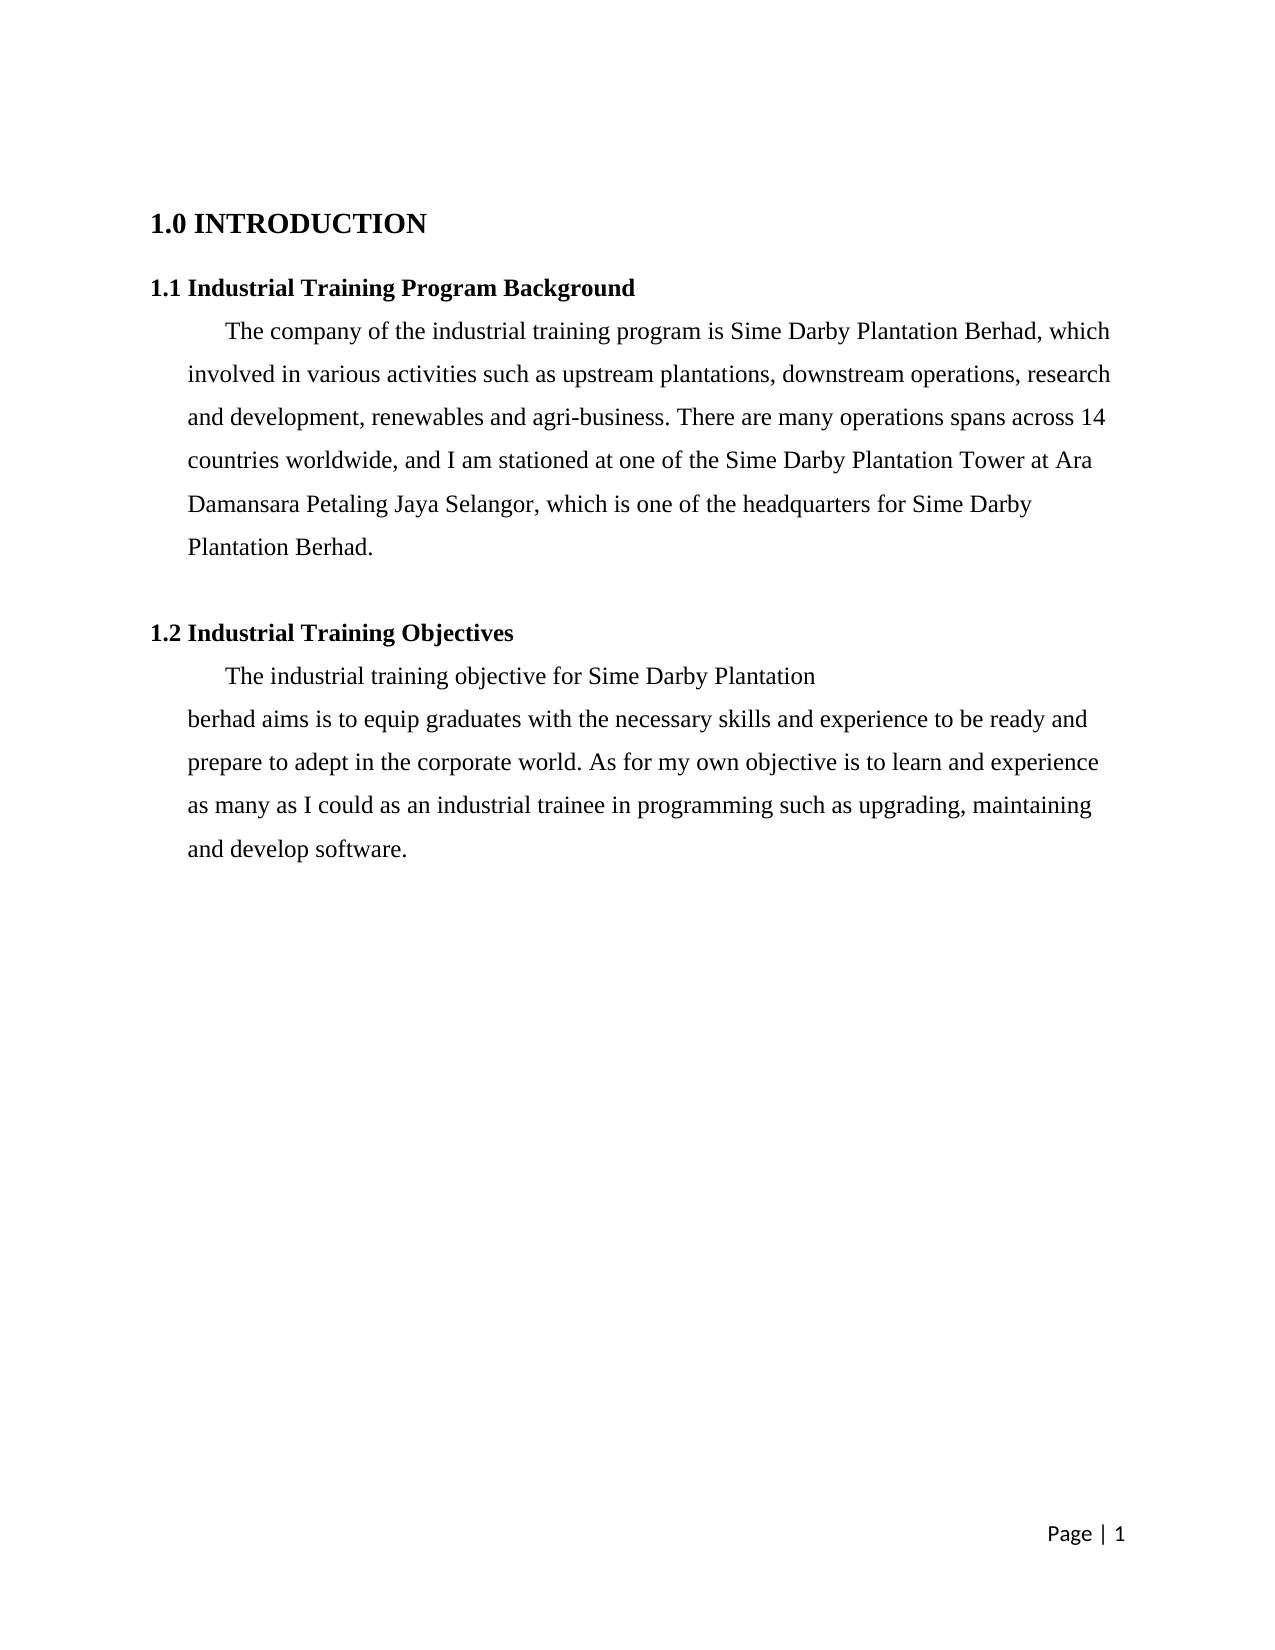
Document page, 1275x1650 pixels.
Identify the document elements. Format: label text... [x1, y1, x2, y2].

list berhad aims is to equip graduates with the necessary skills and experience to be ready and prepare to adept in the corporate world. As for my own objective is to learn and experience as many as I could as an industrial trainee in programming such as upgrading, maintaining and develop software. [187, 704, 1125, 862]
list The industrial training objective for Sime Darby Plantation [187, 661, 1125, 690]
list Industrial Training Program Background [150, 273, 1125, 302]
text 1.0 INTRODUCTION [150, 206, 1125, 240]
list The company of the industrial training program is Sime Darby Plantation Berhad, which involved in various activities such as upstream plantations, downstream operations, research and development, renewables and agri-business. There are many operations spans across 14 countries worldwide, and I am stationed at one of the Sime Darby Plantation Tower at Ara Damansara Petaling Jaya Selangor, which is one of the headquarters for Sime Darby Plantation Berhad. [187, 316, 1125, 561]
list Industrial Training Objectives [150, 618, 1125, 647]
